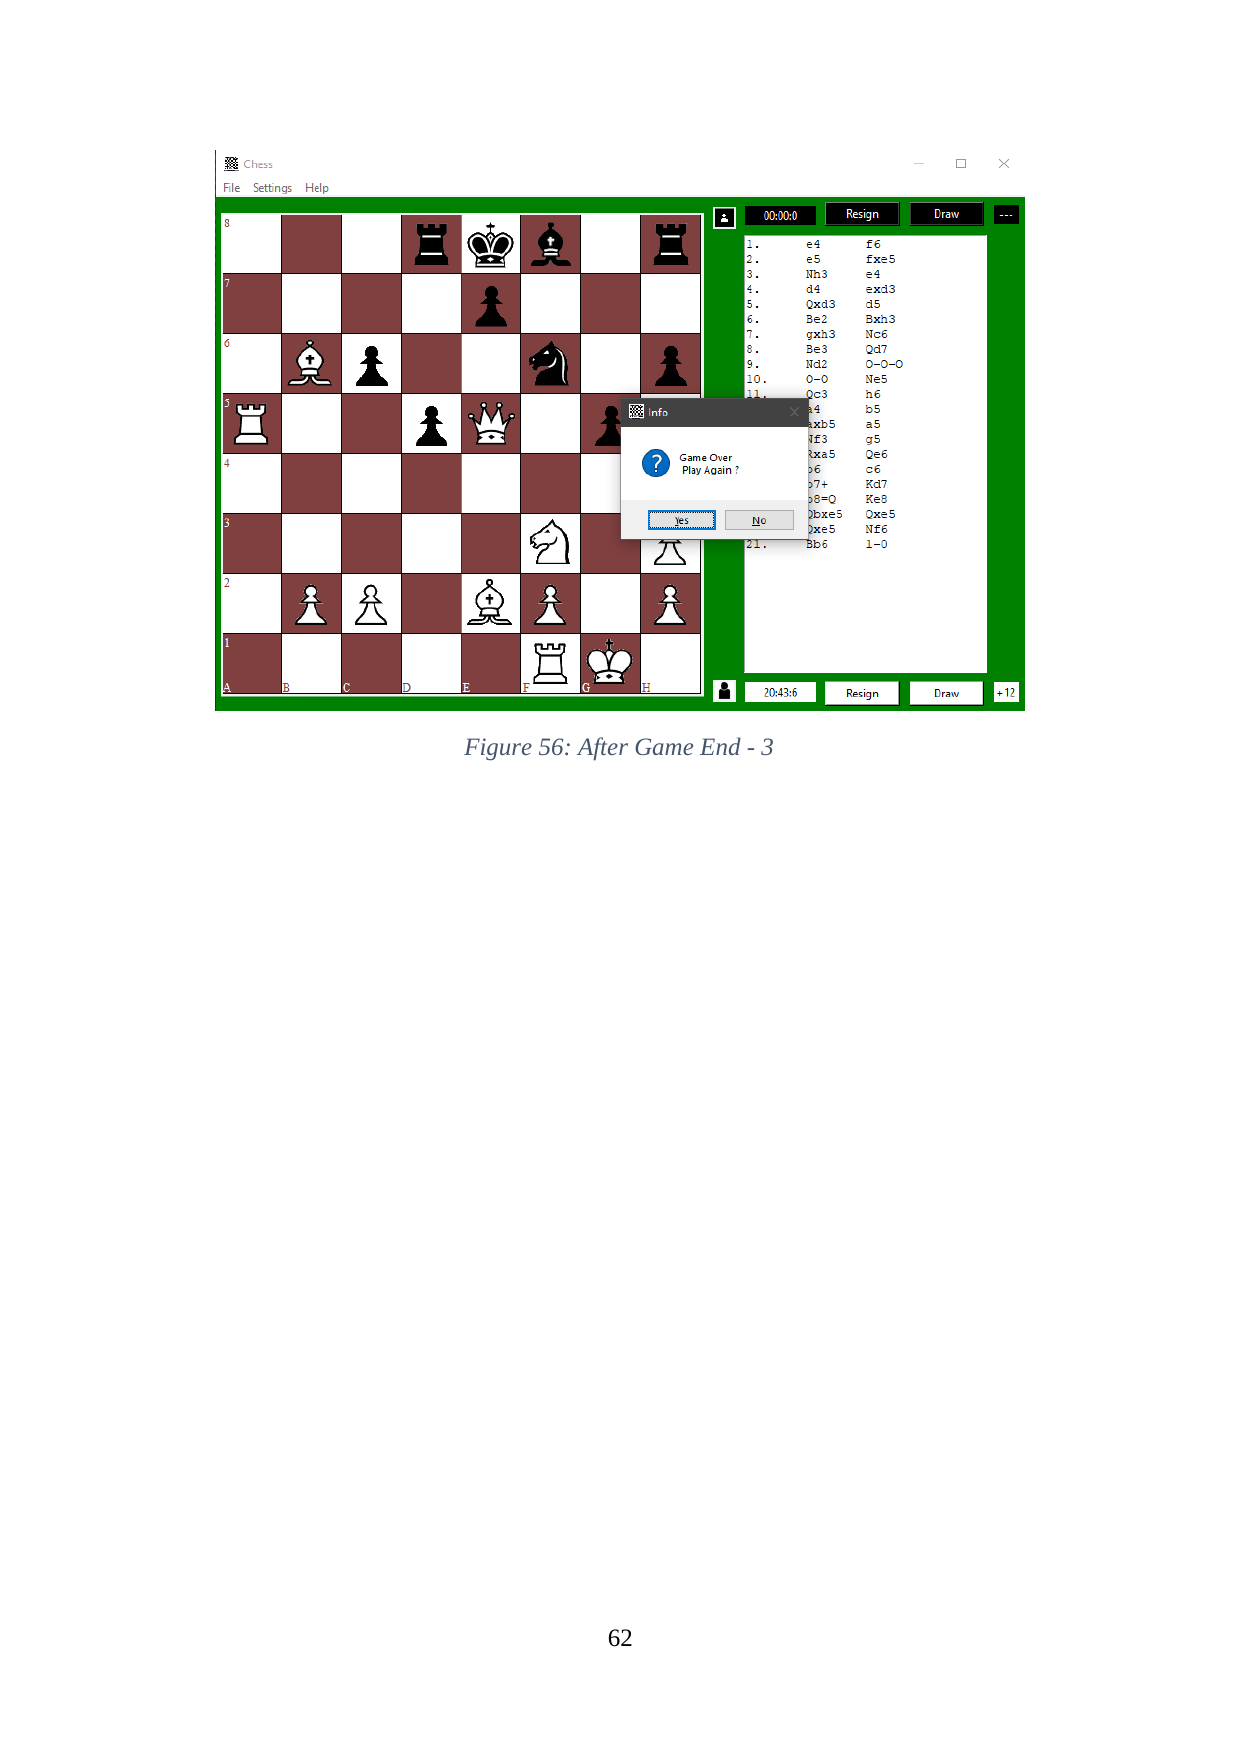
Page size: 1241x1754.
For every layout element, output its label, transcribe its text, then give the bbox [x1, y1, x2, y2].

picture [215, 150, 1025, 711]
text Figure 56: After Game End - 3 [187, 732, 1053, 761]
